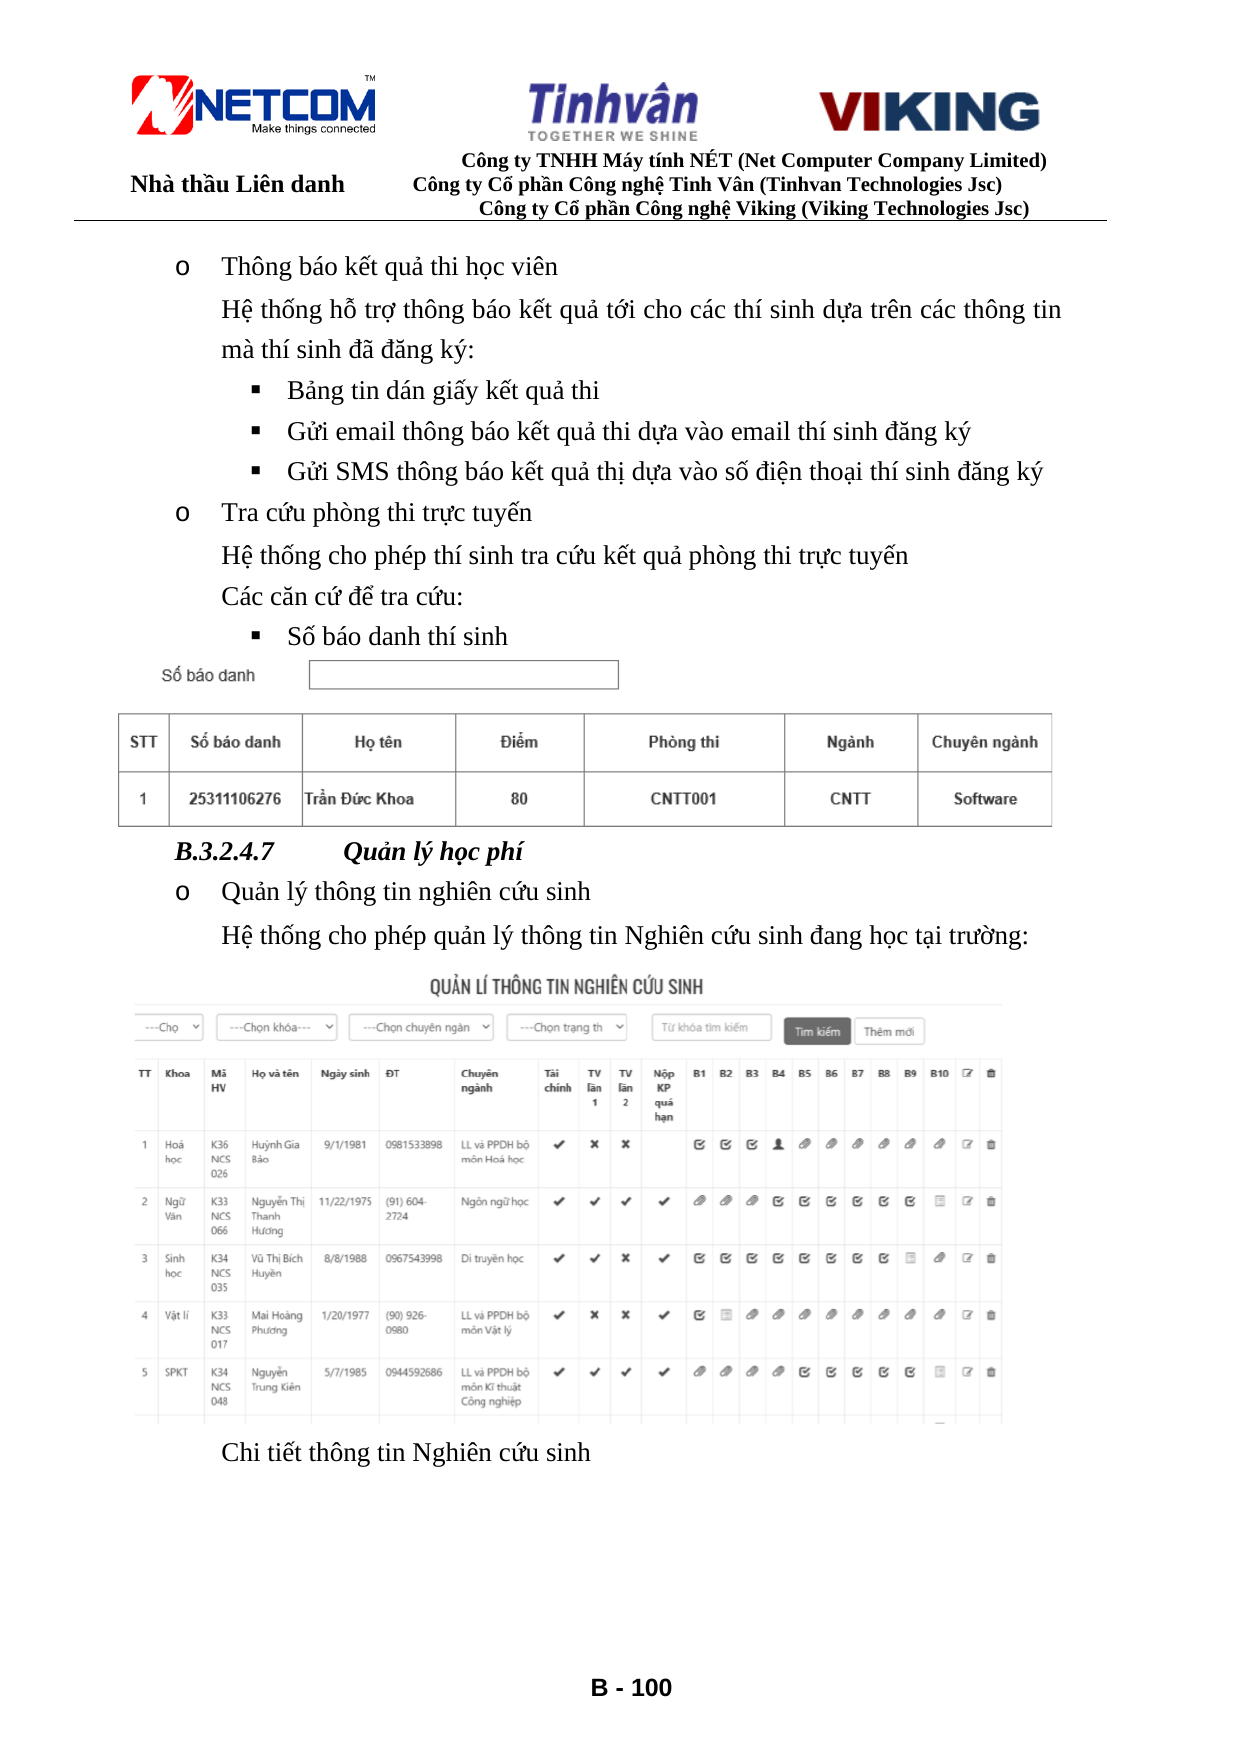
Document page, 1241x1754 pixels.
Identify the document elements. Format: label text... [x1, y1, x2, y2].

text Hệ thống hỗ trợ thông báo kết quả tới cho các thí sinh dựa trên các thông tin mà thí sinh đã đăng ký: [221, 293, 1063, 365]
list Thông báo kết quả thi học viên [174, 250, 1063, 283]
list Quản lý thông tin nghiên cứu sinh [174, 875, 1063, 909]
list Gửi SMS thông báo kết quả thị dựa vào số điện thoại thí sinh đăng ký [249, 455, 1063, 487]
list Tra cứu phòng thi trực tuyến [174, 496, 1063, 529]
list Gửi email thông báo kết quả thi dựa vào email thí sinh đăng ký [249, 415, 1063, 446]
text Hệ thống cho phép quản lý thông tin Nghiên cứu sinh đang học tại trường: [221, 919, 1063, 950]
text Chi tiết thông tin Nghiên cứu sinh [118, 1436, 1063, 1467]
picture [818, 82, 1041, 144]
picture [131, 75, 375, 135]
subtitle Quản lý học phí [174, 835, 1063, 866]
list Số báo danh thí sinh [249, 620, 1063, 651]
picture [118, 660, 1053, 827]
picture [528, 82, 698, 141]
list Bảng tin dán giấy kết quả thi [249, 374, 1063, 405]
text Các căn cứ để tra cứu: [221, 580, 1063, 611]
text Hệ thống cho phép thí sinh tra cứu kết quả phòng thi trực tuyến [221, 539, 1063, 571]
